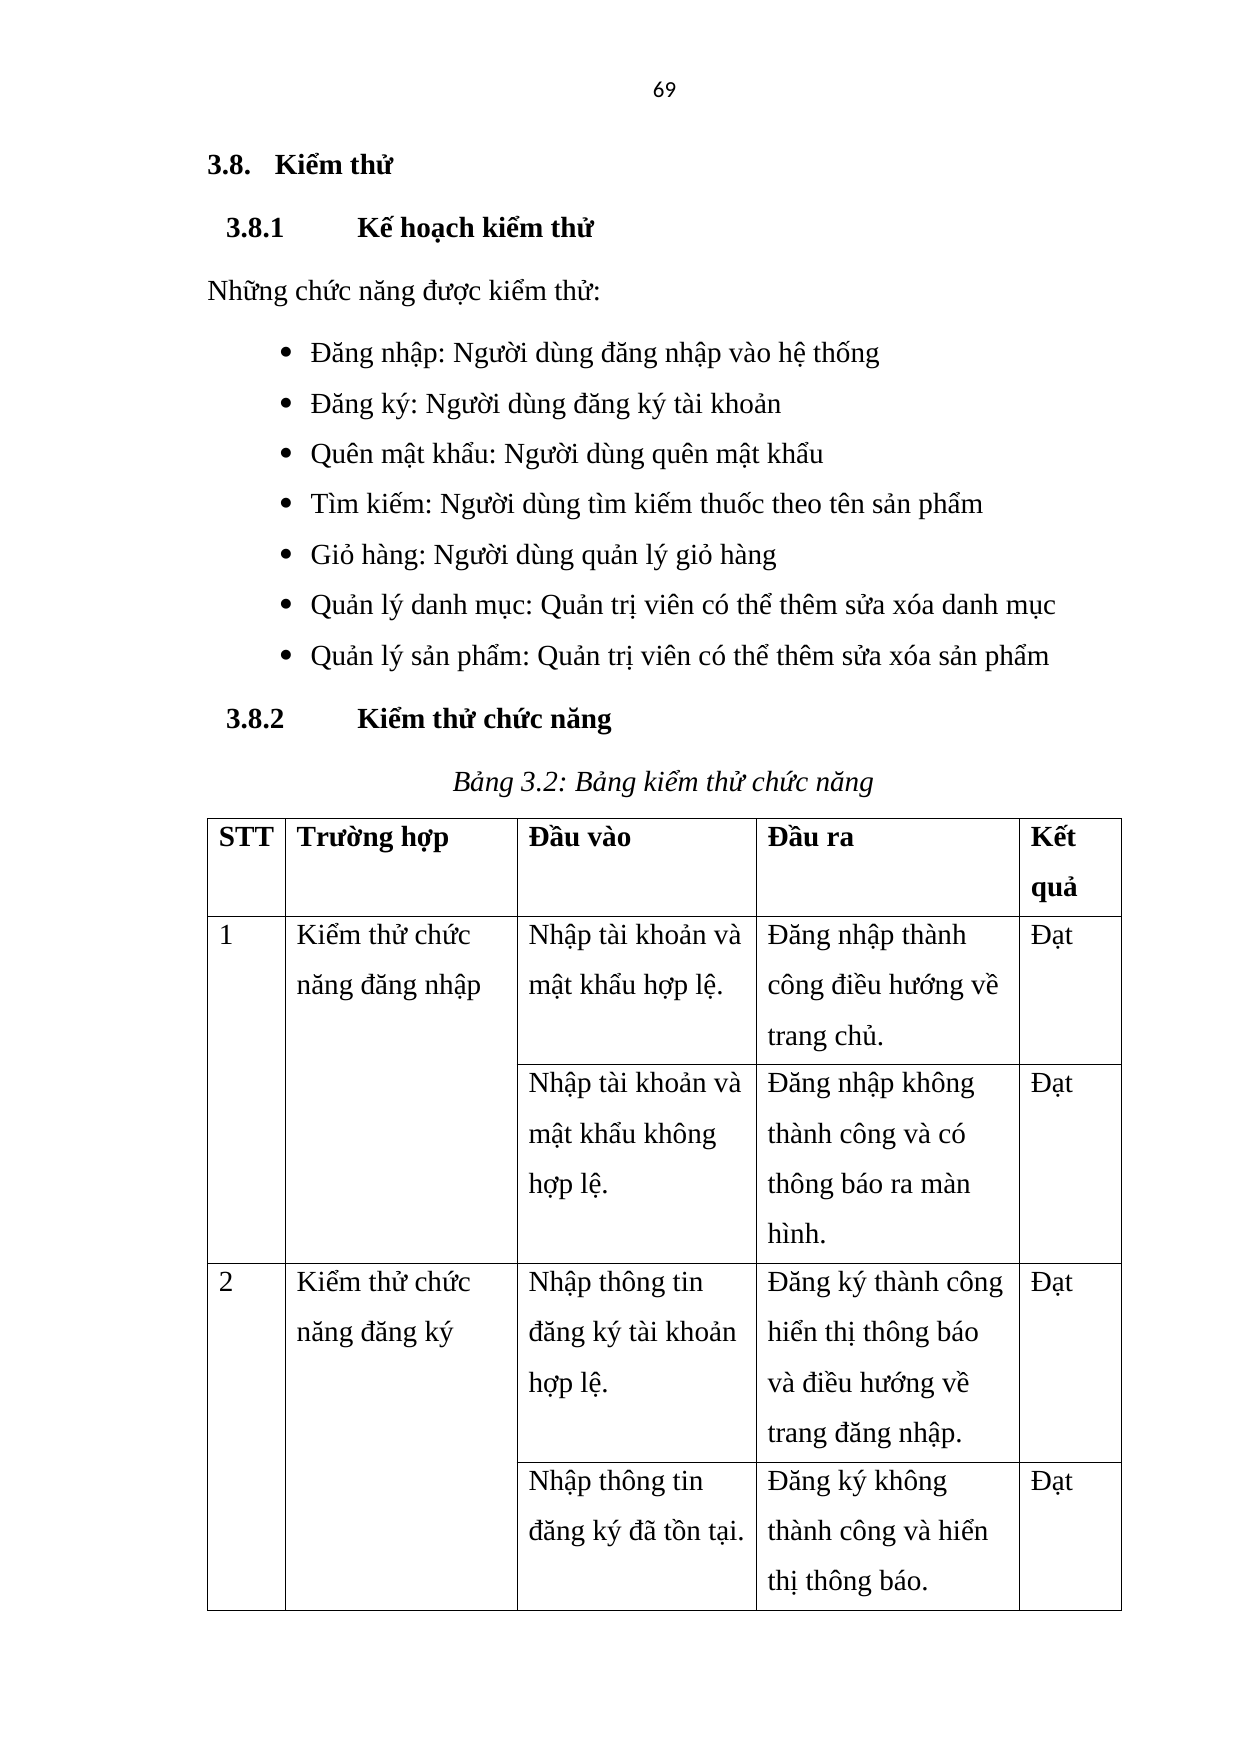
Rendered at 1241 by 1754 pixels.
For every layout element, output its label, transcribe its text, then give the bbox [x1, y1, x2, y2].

table_cell Đăng nhập thành công điều hướng về trang chủ. [757, 917, 1019, 1064]
table_cell Đăng ký thành công hiển thị thông báo và điều hướng về trang đăng nhập. [757, 1264, 1019, 1462]
list Tìm kiếm: Người dùng tìm kiếm thuốc theo tên sản phẩm [281, 487, 1122, 520]
table_cell Đạt [1020, 1264, 1121, 1462]
table_header Trường hợp [286, 819, 517, 916]
list Giỏ hàng: Người dùng quản lý giỏ hàng [281, 537, 1122, 571]
list Đăng nhập: Người dùng đăng nhập vào hệ thống [281, 335, 1122, 369]
table_cell Nhập thông tin đăng ký đã tồn tại. [518, 1463, 756, 1610]
table_cell Đạt [1020, 1463, 1121, 1610]
table_cell Đạt [1020, 1065, 1121, 1263]
table_cell Nhập tài khoản và mật khẩu không hợp lệ. [518, 1065, 756, 1263]
list Quên mật khẩu: Người dùng quên mật khẩu [281, 436, 1122, 470]
table_cell Đăng ký không thành công và hiển thị thông báo. [757, 1463, 1019, 1610]
subtitle Kiểm thử [207, 147, 1122, 181]
text Những chức năng được kiểm thử: [207, 273, 1122, 306]
subtitle Kiểm thử chức năng [226, 701, 1122, 734]
table_cell Đăng nhập không thành công và có thông báo ra màn hình. [757, 1065, 1019, 1263]
list Đăng ký: Người dùng đăng ký tài khoản [281, 386, 1122, 419]
table_header Kết quả [1020, 819, 1121, 916]
list Quản lý sản phẩm: Quản trị viên có thể thêm sửa xóa sản phẩm [281, 638, 1122, 672]
list Quản lý danh mục: Quản trị viên có thể thêm sửa xóa danh mục [281, 587, 1122, 621]
table_cell Đạt [1020, 917, 1121, 1064]
table_header Đầu ra [757, 819, 1019, 916]
subtitle Kế hoạch kiểm thử [226, 210, 1122, 243]
table_cell Nhập thông tin đăng ký tài khoản hợp lệ. [518, 1264, 756, 1462]
text Bảng 3.2: Bảng kiểm thử chức năng [207, 764, 1122, 797]
table_cell 2 [208, 1264, 285, 1610]
table_header STT [208, 819, 285, 916]
table_cell 1 [208, 917, 285, 1263]
table_header Đầu vào [518, 819, 756, 916]
table_cell Kiểm thử chức năng đăng nhập [286, 917, 517, 1263]
table_cell Kiểm thử chức năng đăng ký [286, 1264, 517, 1610]
table_cell Nhập tài khoản và mật khẩu hợp lệ. [518, 917, 756, 1064]
